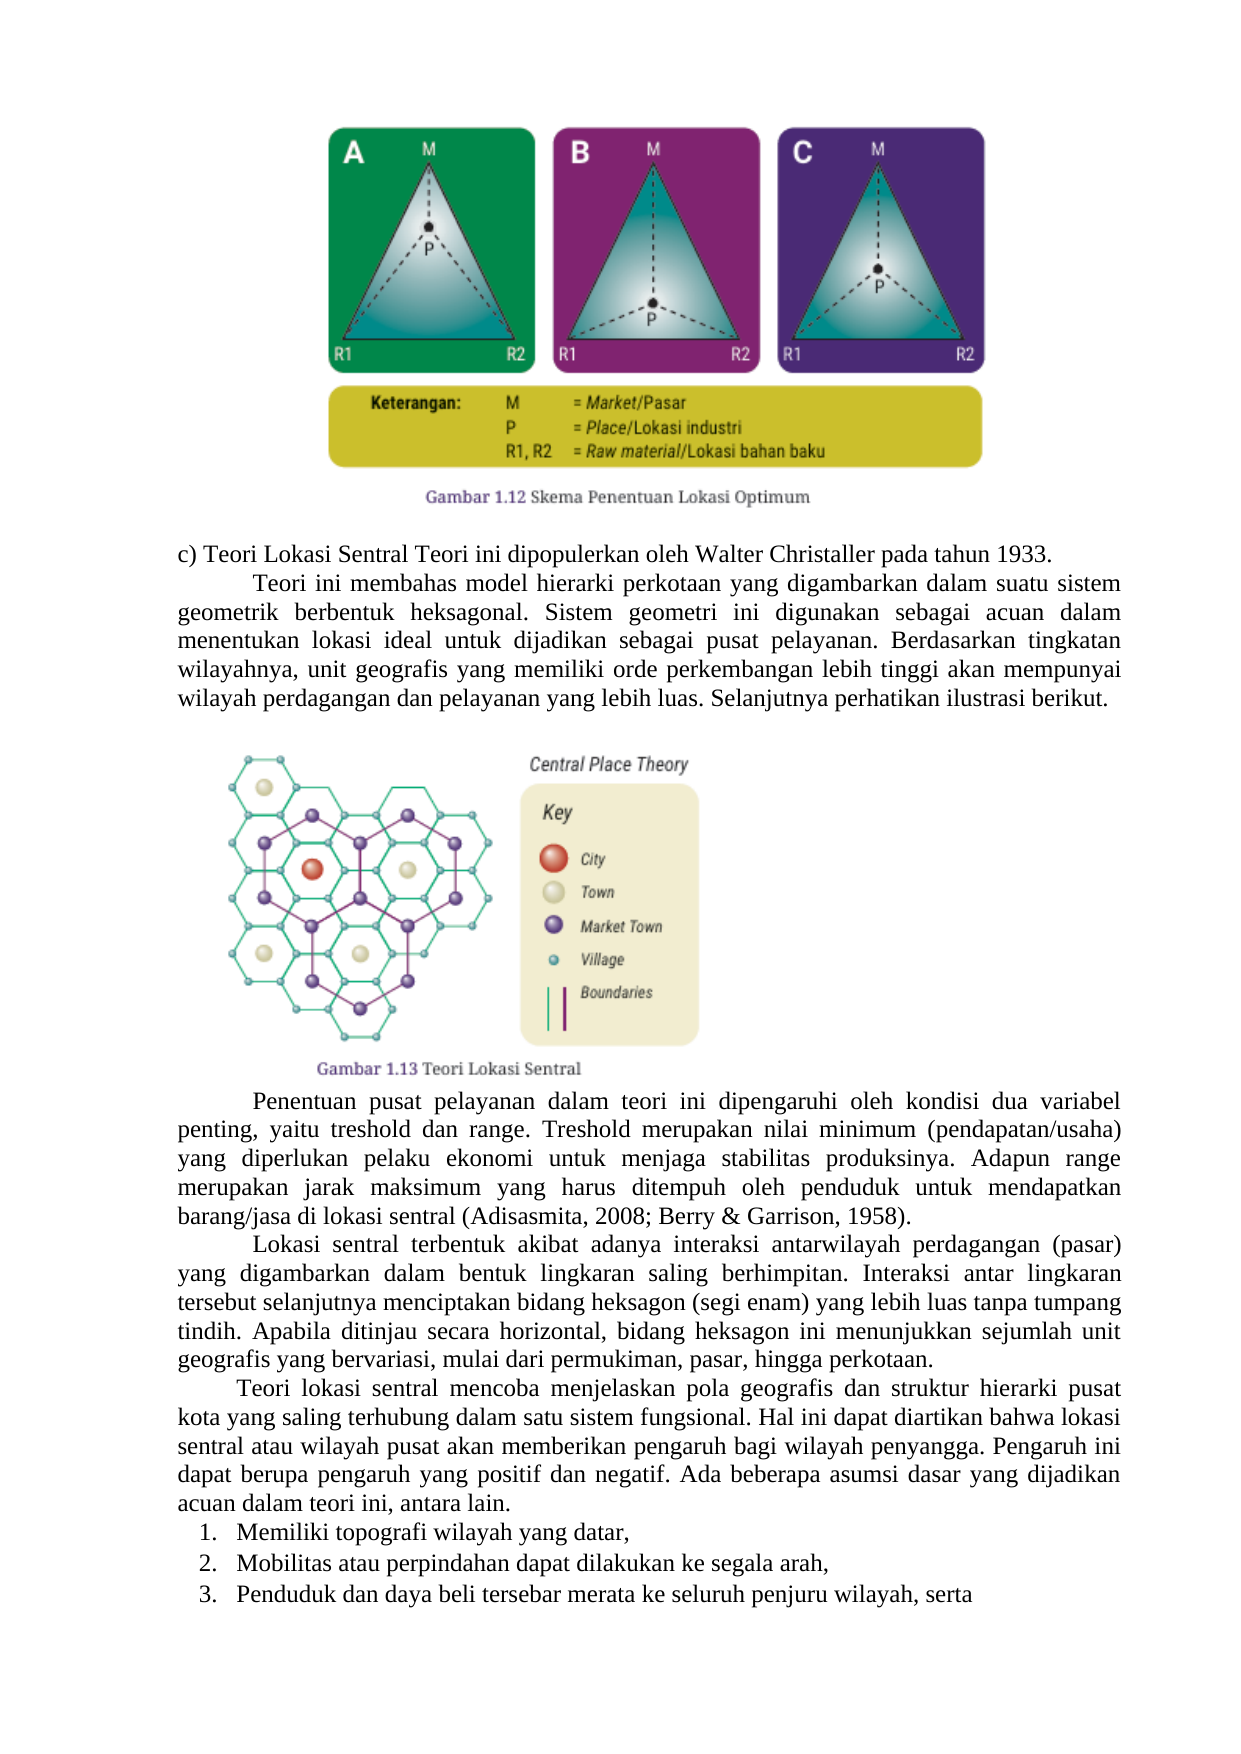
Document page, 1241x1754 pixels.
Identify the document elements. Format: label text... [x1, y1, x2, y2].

text Teori lokasi sentral mencoba menjelaskan pola geografis dan struktur hierarki pusat kota yang saling terhubung dalam satu sistem fungsional. Hal ini dapat diartikan bahwa lokasi sentral atau wilayah pusat akan memberikan pengaruh bagi wilayah penyangga. Pengaruh ini dapat berupa pengaruh yang positif dan negatif. Ada beberapa asumsi dasar yang dijadikan acuan dalam teori ini, antara lain. [177, 1373, 1122, 1517]
list Memiliki topografi wilayah yang datar, [199, 1517, 1122, 1546]
text c) Teori Lokasi Sentral Teori ini dipopulerkan oleh Walter Christaller pada tahun 1933. [177, 539, 1122, 568]
text Teori ini membahas model hierarki perkotaan yang digambarkan dalam suatu sistem geometrik berbentuk heksagonal. Sistem geometri ini digunakan sebagai acuan dalam menentukan lokasi ideal untuk dijadikan sebagai pusat pelayanan. Berdasarkan tingkatan wilayahnya, unit geografis yang memiliki orde perkembangan lebih tinggi akan mempunyai wilayah perdagangan dan pelayanan yang lebih luas. Selanjutnya perhatikan ilustrasi berikut. [177, 568, 1122, 712]
text Lokasi sentral terbentuk akibat adanya interaksi antarwilayah perdagangan (pasar) yang digambarkan dalam bentuk lingkaran saling berhimpitan. Interaksi antar lingkaran tersebut selanjutnya menciptakan bidang heksagon (segi enam) yang lebih luas tanpa tumpang tindih. Apabila ditinjau secara horizontal, bidang heksagon ini menunjukkan sejumlah unit geografis yang bervariasi, mulai dari permukiman, pasar, hingga perkotaan. [177, 1229, 1122, 1373]
list Penduduk dan daya beli tersebar merata ke seluruh penjuru wilayah, serta [199, 1579, 1122, 1608]
picture [296, 118, 1003, 511]
list Mobilitas atau perpindahan dapat dilakukan ke segala arah, [199, 1548, 1122, 1577]
picture [177, 740, 773, 1086]
text Penentuan pusat pelayanan dalam teori ini dipengaruhi oleh kondisi dua variabel penting, yaitu treshold dan range. Treshold merupakan nilai minimum (pendapatan/usaha) yang diperlukan pelaku ekonomi untuk menjaga stabilitas produksinya. Adapun range merupakan jarak maksimum yang harus ditempuh oleh penduduk untuk mendapatkan barang/jasa di lokasi sentral (Adisasmita, 2008; Berry & Garrison, 1958). [177, 1086, 1122, 1229]
